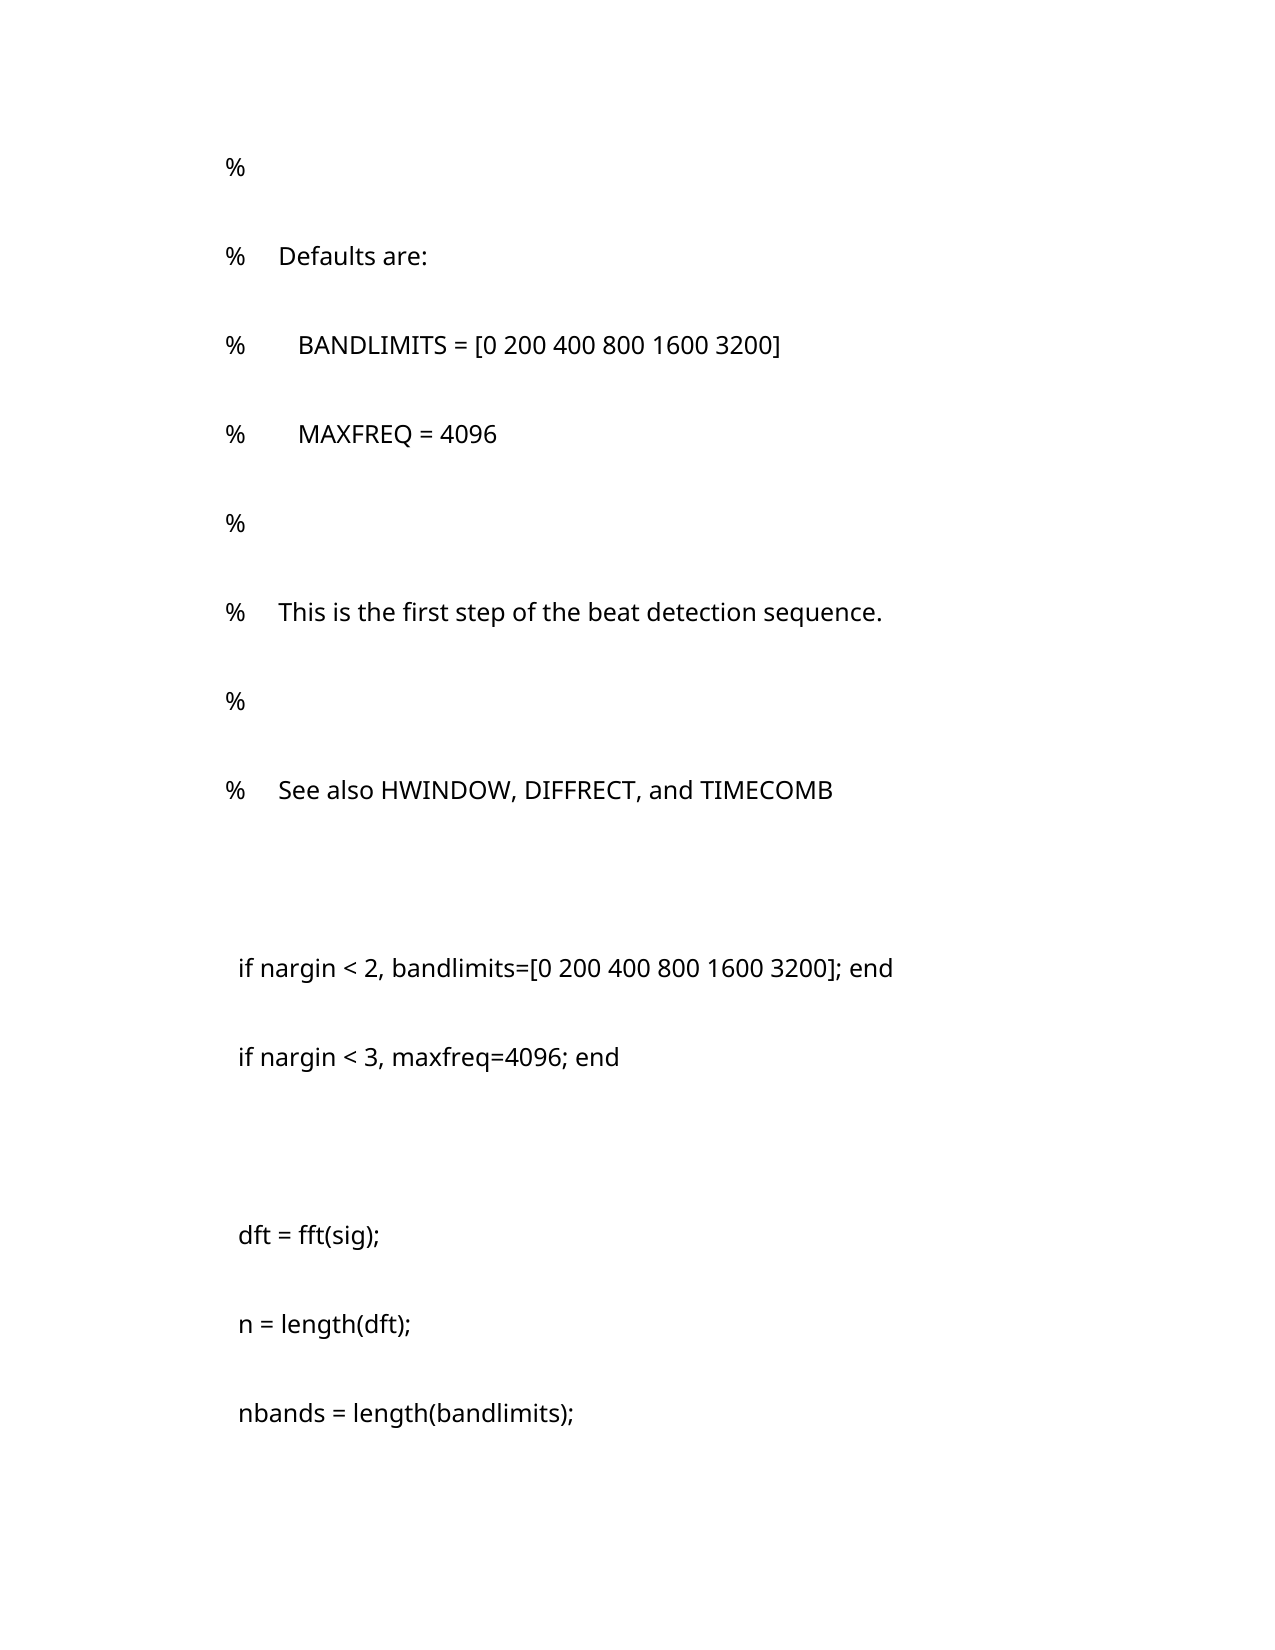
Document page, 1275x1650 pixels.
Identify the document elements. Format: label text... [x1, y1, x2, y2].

text % This is the first step of the beat detection sequence. [225, 595, 1050, 629]
text if nargin < 2, bandlimits=[0 200 400 800 1600 3200]; end [225, 951, 1050, 985]
text % See also HWINDOW, DIFFRECT, and TIMECOMB [225, 773, 1050, 807]
text nbands = length(bandlimits); [225, 1395, 1050, 1429]
text n = length(dft); [225, 1306, 1050, 1341]
text % MAXFREQ = 4096 [225, 417, 1050, 451]
text dft = fft(sig); [225, 1217, 1050, 1252]
text % [225, 684, 1050, 718]
text % Defaults are: [225, 239, 1050, 273]
text % [225, 506, 1050, 540]
text if nargin < 3, maxfreq=4096; end [225, 1039, 1050, 1074]
text % [225, 150, 1050, 184]
text % BANDLIMITS = [0 200 400 800 1600 3200] [225, 328, 1050, 362]
